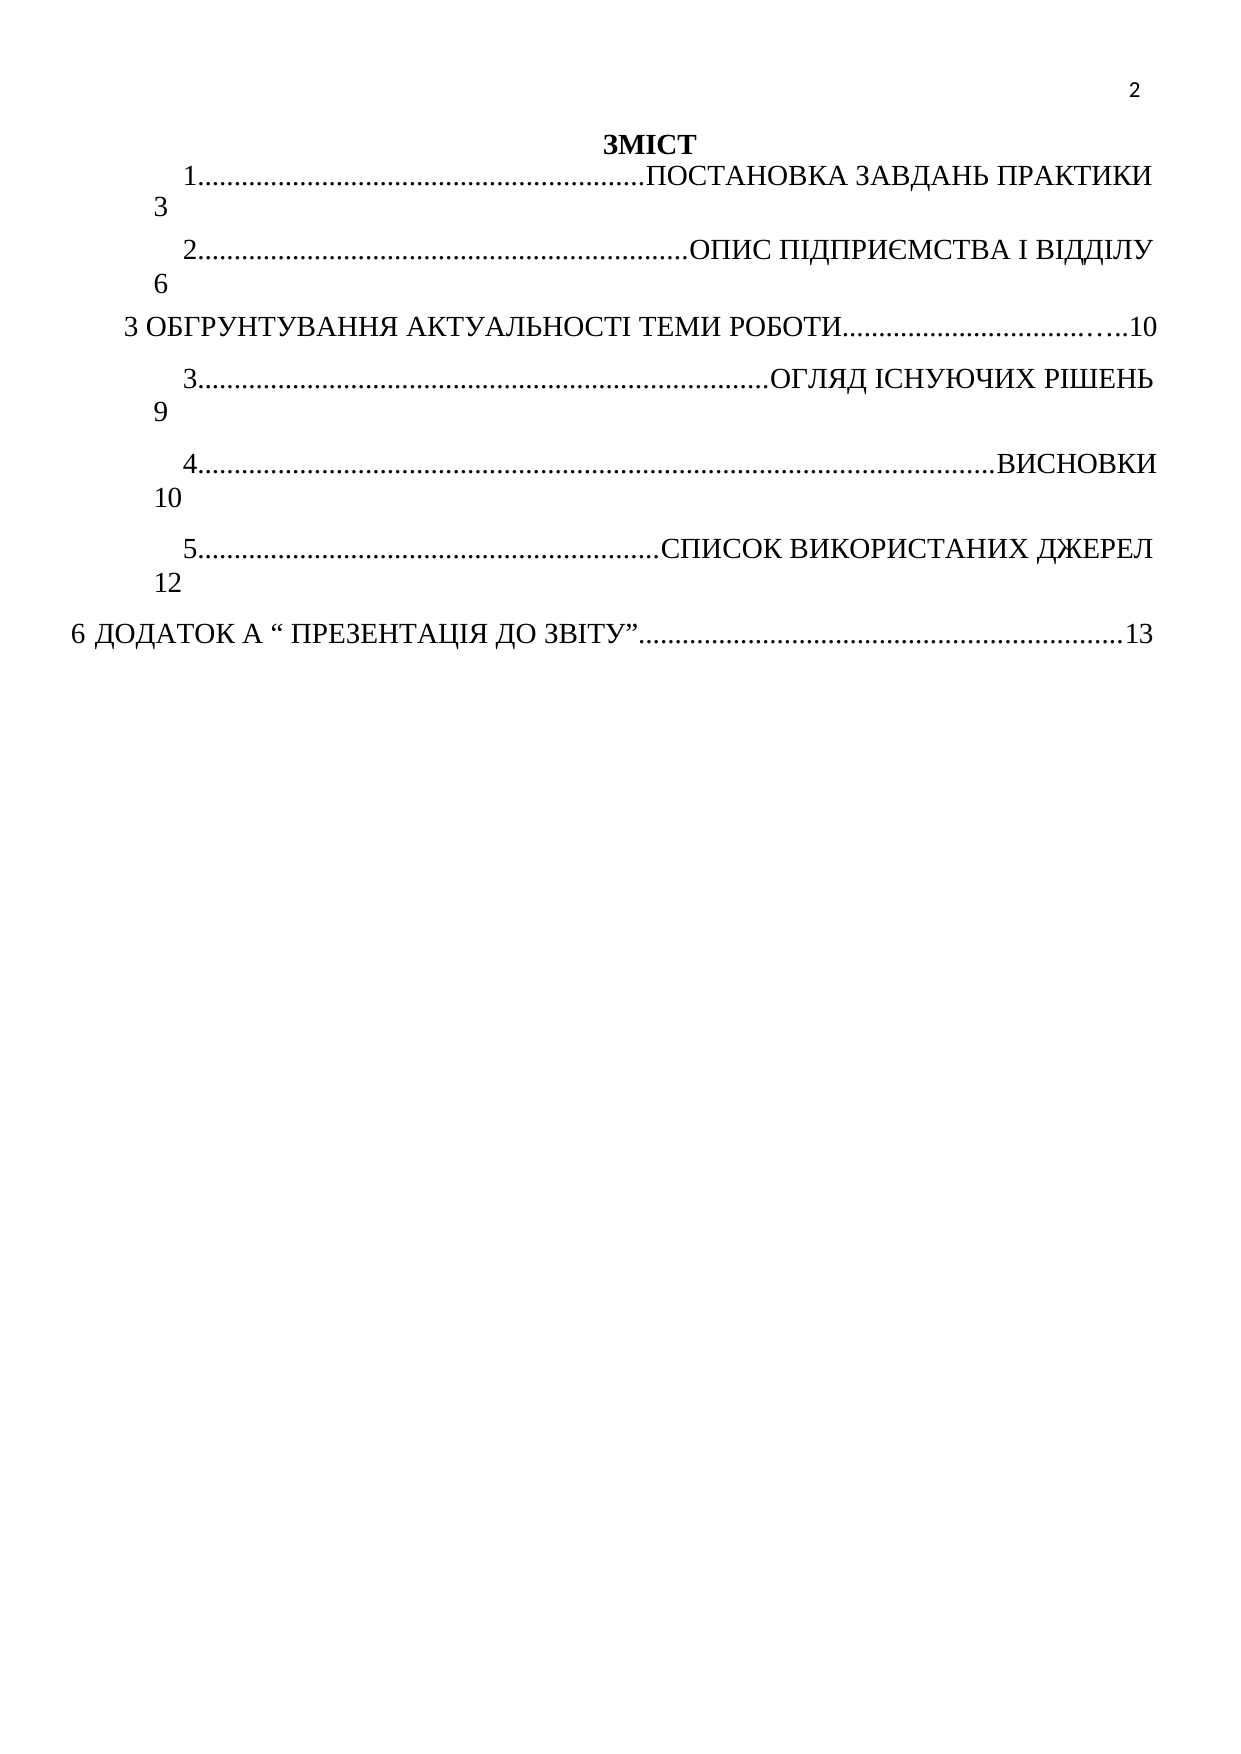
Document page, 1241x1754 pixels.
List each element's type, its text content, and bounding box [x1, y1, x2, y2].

subtitle ЗМІСТ [124, 129, 1176, 160]
